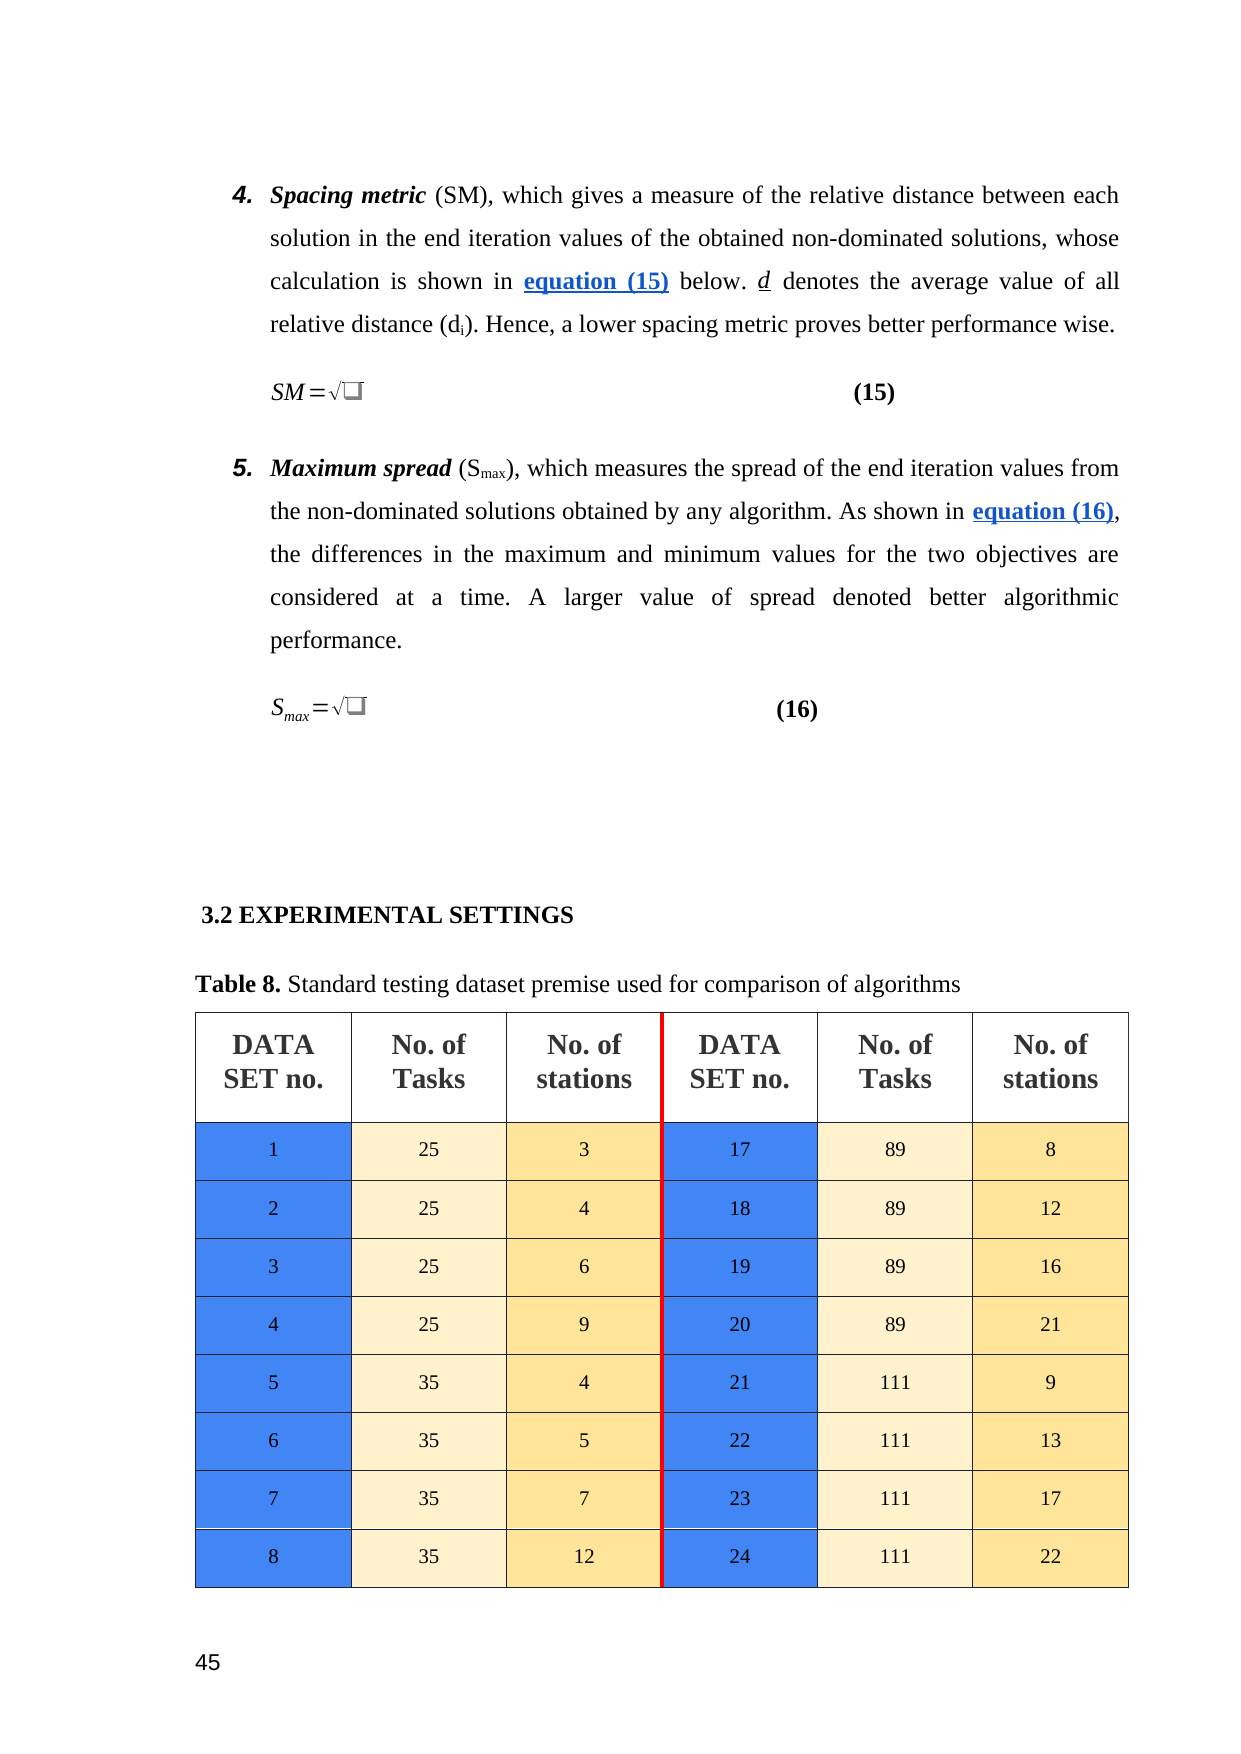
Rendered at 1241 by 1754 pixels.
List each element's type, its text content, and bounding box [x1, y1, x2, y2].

table_cell 89 [818, 1123, 972, 1180]
text (15) [195, 377, 1120, 411]
table_cell 9 [507, 1297, 660, 1354]
table_header DATA SET no. [196, 1013, 351, 1122]
table_cell 111 [818, 1471, 972, 1528]
table_cell 89 [818, 1297, 972, 1354]
text (16) [270, 693, 1120, 725]
table_cell 25 [352, 1123, 506, 1180]
table_cell 4 [507, 1355, 660, 1412]
table_cell 5 [196, 1355, 351, 1412]
list Maximum spread (Smax), which measures the spread of the end iteration values from the non-dominated solutions obtained by any algorithm. As shown in equation (16), the differences in the maximum and minimum values for the two objectives are considered at a time. A larger value of spread denoted better algorithmic performance. [232, 453, 1120, 654]
table_cell 21 [664, 1355, 817, 1412]
table_cell 13 [973, 1413, 1128, 1470]
table_cell 3 [196, 1239, 351, 1296]
table_cell 7 [196, 1471, 351, 1528]
table_cell 35 [352, 1471, 506, 1528]
table_cell 18 [664, 1181, 817, 1238]
table_cell 6 [507, 1239, 660, 1296]
table_cell 7 [507, 1471, 660, 1528]
table_cell 6 [196, 1413, 351, 1470]
table_cell 17 [973, 1471, 1128, 1528]
table_cell 4 [196, 1297, 351, 1354]
table_cell 3 [507, 1123, 660, 1180]
table_header DATA SET no. [664, 1013, 817, 1122]
table_cell 35 [352, 1530, 506, 1587]
table_header No. of Tasks [352, 1013, 506, 1122]
table_cell 4 [507, 1181, 660, 1238]
table_header No. of Tasks [818, 1013, 972, 1122]
table_cell 111 [818, 1413, 972, 1470]
table_cell 111 [818, 1355, 972, 1412]
table_cell 25 [352, 1239, 506, 1296]
table_cell 12 [973, 1181, 1128, 1238]
table_cell 1 [196, 1123, 351, 1180]
table_header No. of stations [973, 1013, 1128, 1122]
table_cell 22 [664, 1413, 817, 1470]
table_cell 12 [507, 1530, 660, 1587]
table_cell 24 [664, 1530, 817, 1587]
table_cell 21 [973, 1297, 1128, 1354]
table_cell 20 [664, 1297, 817, 1354]
table_cell 5 [507, 1413, 660, 1470]
table_cell 35 [352, 1413, 506, 1470]
table_cell 22 [973, 1530, 1128, 1587]
table_cell 89 [818, 1239, 972, 1296]
table_cell 89 [818, 1181, 972, 1238]
table_cell 2 [196, 1181, 351, 1238]
table_cell 25 [352, 1297, 506, 1354]
table_cell 25 [352, 1181, 506, 1238]
table_cell 8 [973, 1123, 1128, 1180]
list Spacing metric (SM), which gives a measure of the relative distance between each solution in the end iteration values of the obtained non-dominated solutions, whose calculation is shown in equation (15) below. denotes the average value of all relative distance (di). Hence, a lower spacing metric proves better performance wise. [232, 180, 1120, 338]
table_cell 9 [973, 1355, 1128, 1412]
table_cell 19 [664, 1239, 817, 1296]
table_cell 8 [196, 1530, 351, 1587]
table_cell 23 [664, 1471, 817, 1528]
text 3.2 EXPERIMENTAL SETTINGS [195, 901, 1120, 929]
table_cell 16 [973, 1239, 1128, 1296]
table_header No. of stations [507, 1013, 660, 1122]
table_cell 35 [352, 1355, 506, 1412]
text Table 8. Standard testing dataset premise used for comparison of algorithms [195, 969, 1120, 997]
table_cell 111 [818, 1530, 972, 1587]
table_cell 17 [664, 1123, 817, 1180]
